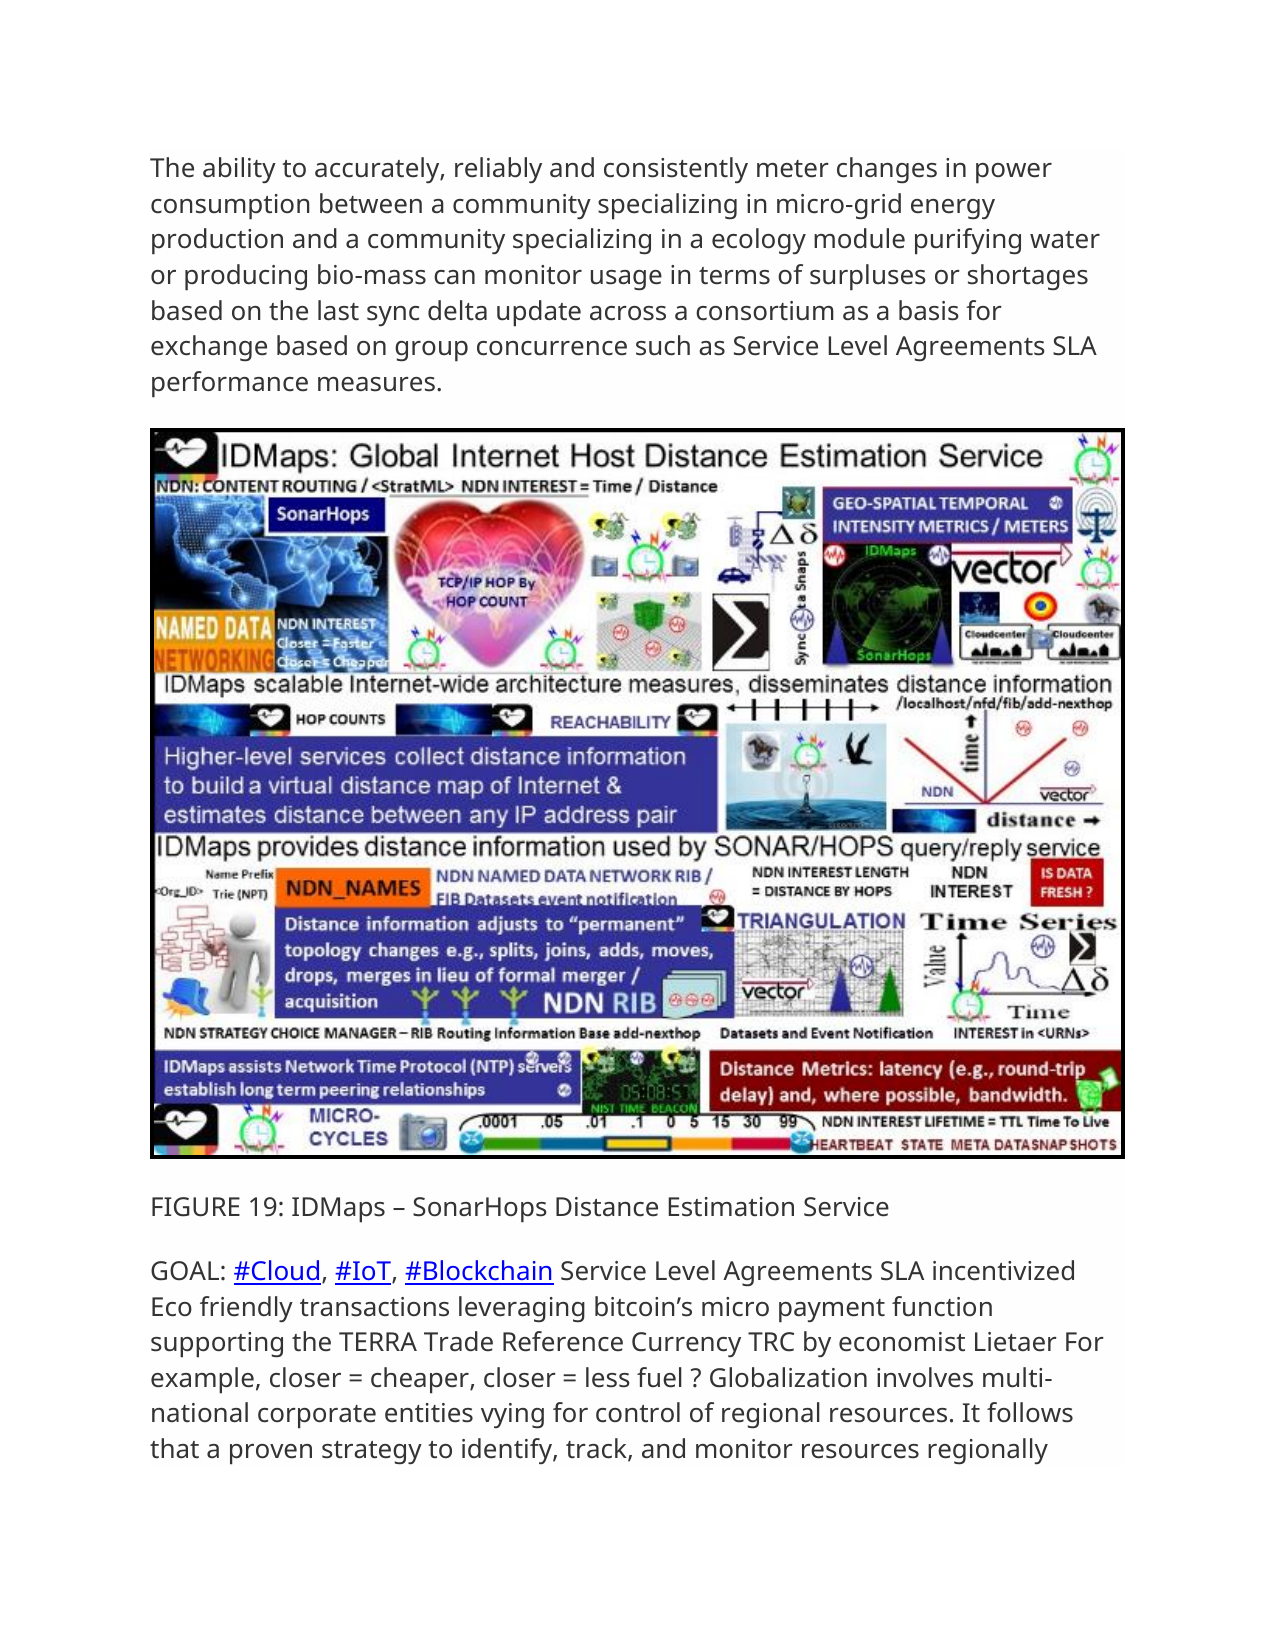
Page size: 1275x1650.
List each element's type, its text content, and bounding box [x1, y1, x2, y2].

text The ability to accurately, reliably and consistently meter changes in power consumption between a community specializing in micro-grid energy production and a community specializing in a ecology module purifying water or producing bio-mass can monitor usage in terms of surpluses or shortages based on the last sync delta update across a consortium as a basis for exchange based on group concurrence such as Service Level Agreements SLA performance measures. [150, 150, 1125, 399]
picture [154, 432, 1121, 1155]
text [150, 1253, 1125, 1466]
text FIGURE 19: IDMaps – SonarHops Distance Estimation Service [150, 1188, 1125, 1224]
